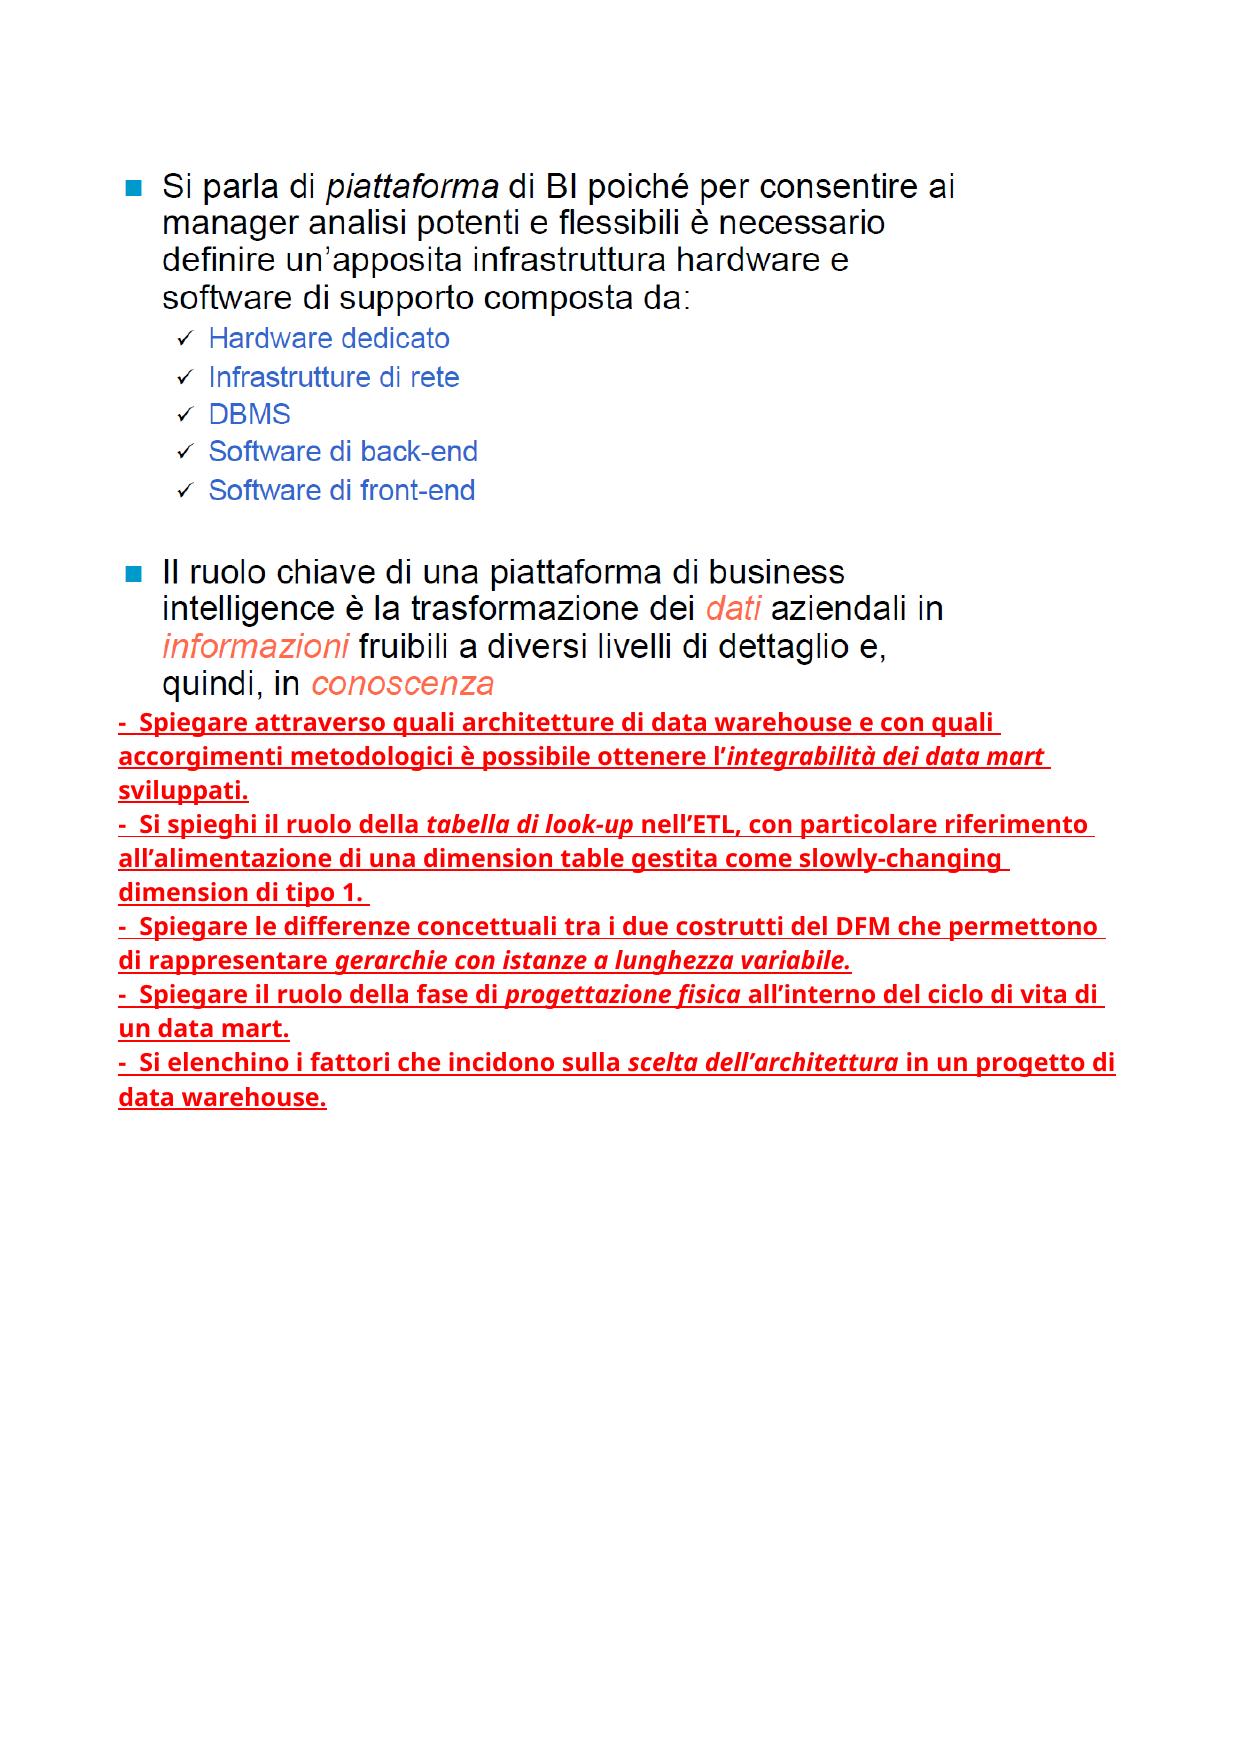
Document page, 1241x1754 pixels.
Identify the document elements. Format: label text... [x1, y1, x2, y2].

text - Spiegare le differenze concettuali tra i due costrutti del DFM che permettono di rappresentare gerarchie con istanze a lunghezza variabile. [118, 909, 1122, 977]
text - Si elenchino i fattori che incidono sulla scelta dell’architettura in un progetto di data warehouse. [118, 1045, 1122, 1113]
text - Spiegare il ruolo della fase di progettazione fisica all’interno del ciclo di vita di un data mart. [118, 977, 1122, 1045]
text - Spiegare attraverso quali architetture di data warehouse e con quali accorgimenti metodologici è possibile ottenere l’integrabilità dei data mart sviluppati. [118, 704, 1122, 807]
text - Si spieghi il ruolo della tabella di look-up nell’ETL, con particolare riferimento all’alimentazione di una dimension table gestita come slowly-changing dimension di tipo 1. [118, 807, 1122, 909]
